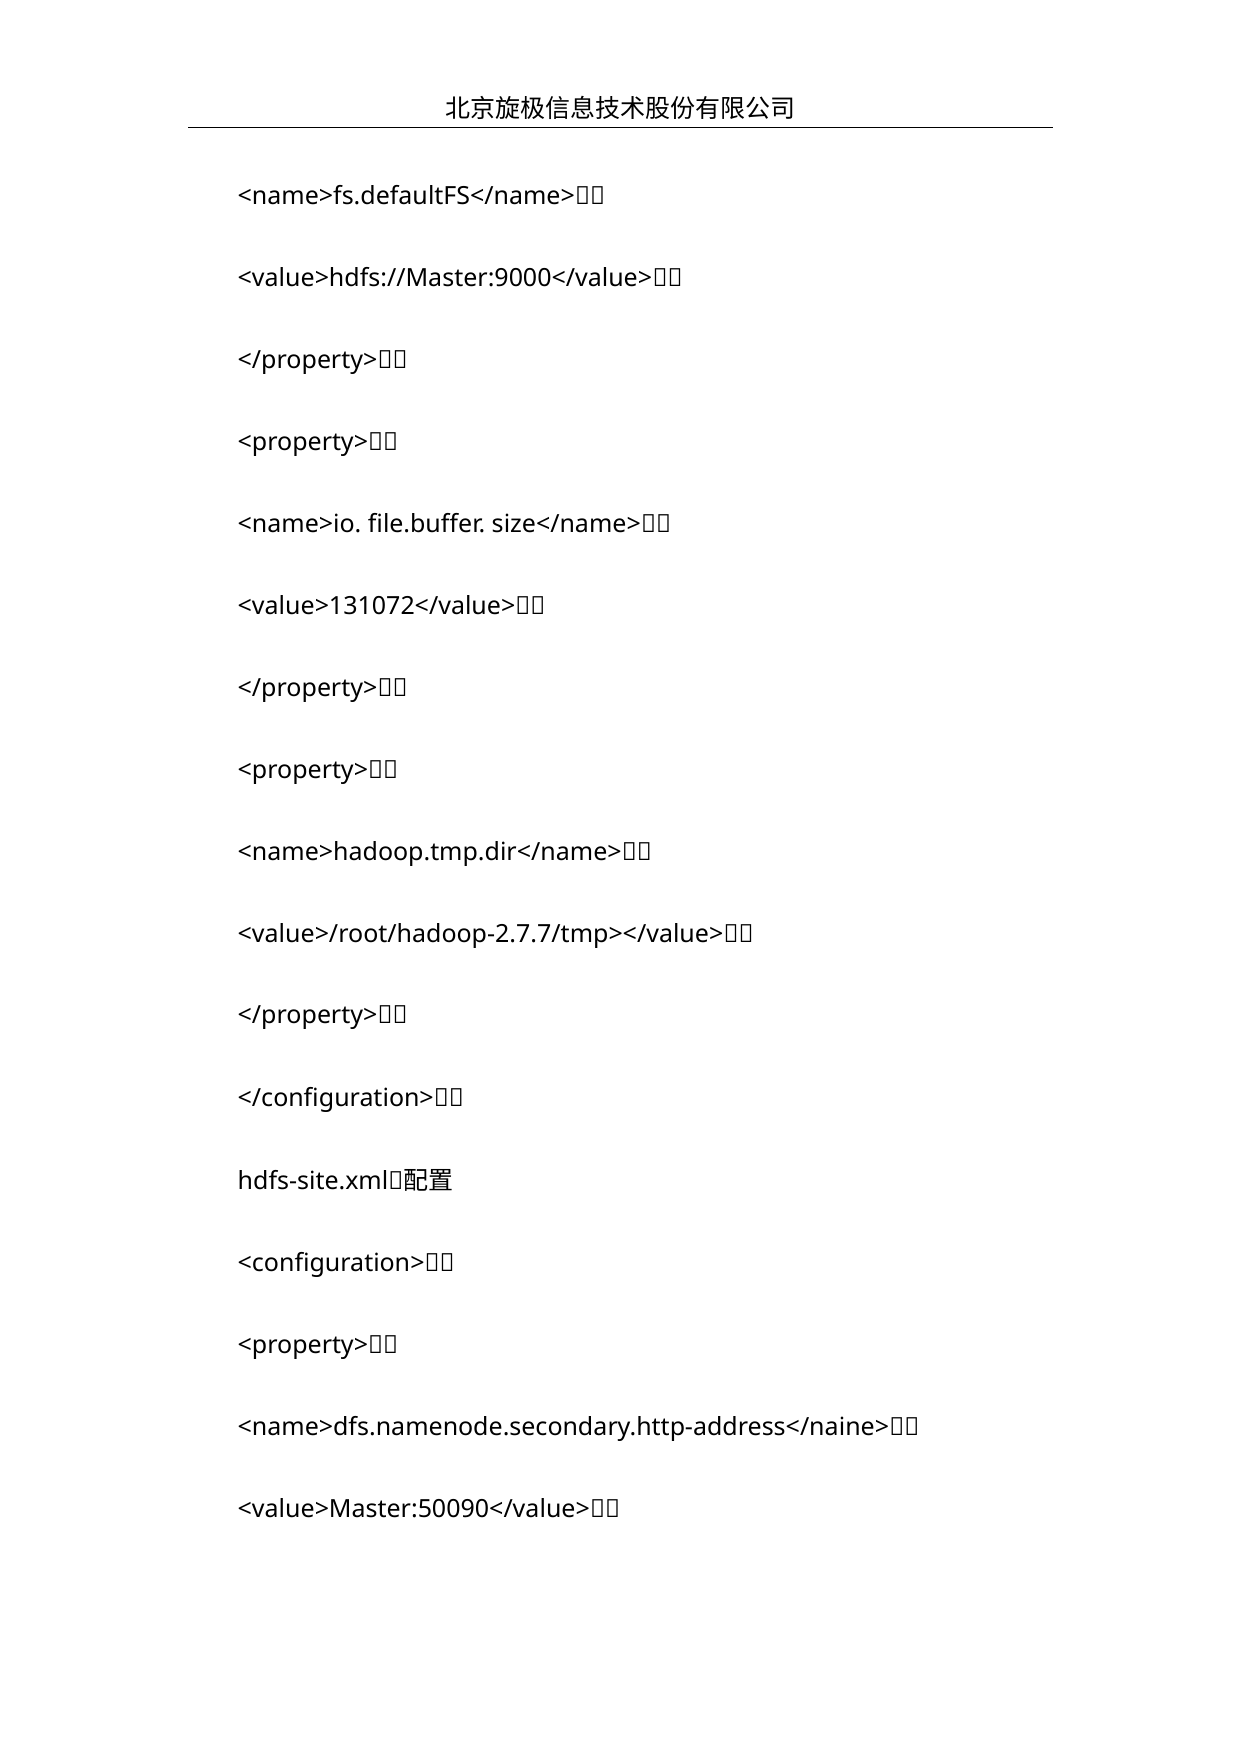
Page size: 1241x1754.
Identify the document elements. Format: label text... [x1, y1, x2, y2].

text </property> [187, 982, 1053, 1047]
text <property> [187, 736, 1053, 801]
text <name>fs.defaultFS</name> [187, 162, 1053, 227]
text <value>131072</value> [187, 572, 1053, 637]
text <value>/root/hadoop-2.7.7/tmp></value> [187, 900, 1053, 965]
text </configuration> [187, 1064, 1053, 1129]
text <property> [187, 408, 1053, 473]
text </property> [187, 326, 1053, 391]
text <name>dfs.namenode.secondary.http-address</naine> [187, 1393, 1053, 1458]
text <name>hadoop.tmp.dir</name> [187, 818, 1053, 883]
text <value>Master:50090</value> [187, 1475, 1053, 1540]
text </property> [187, 654, 1053, 719]
text <name>io. file.buffer. size</name> [187, 490, 1053, 555]
text <value>hdfs://Master:9000</value> [187, 244, 1053, 309]
text hdfs-site.xml配置 [187, 1146, 1053, 1211]
text <property> [187, 1311, 1053, 1376]
text <configuration> [187, 1229, 1053, 1294]
